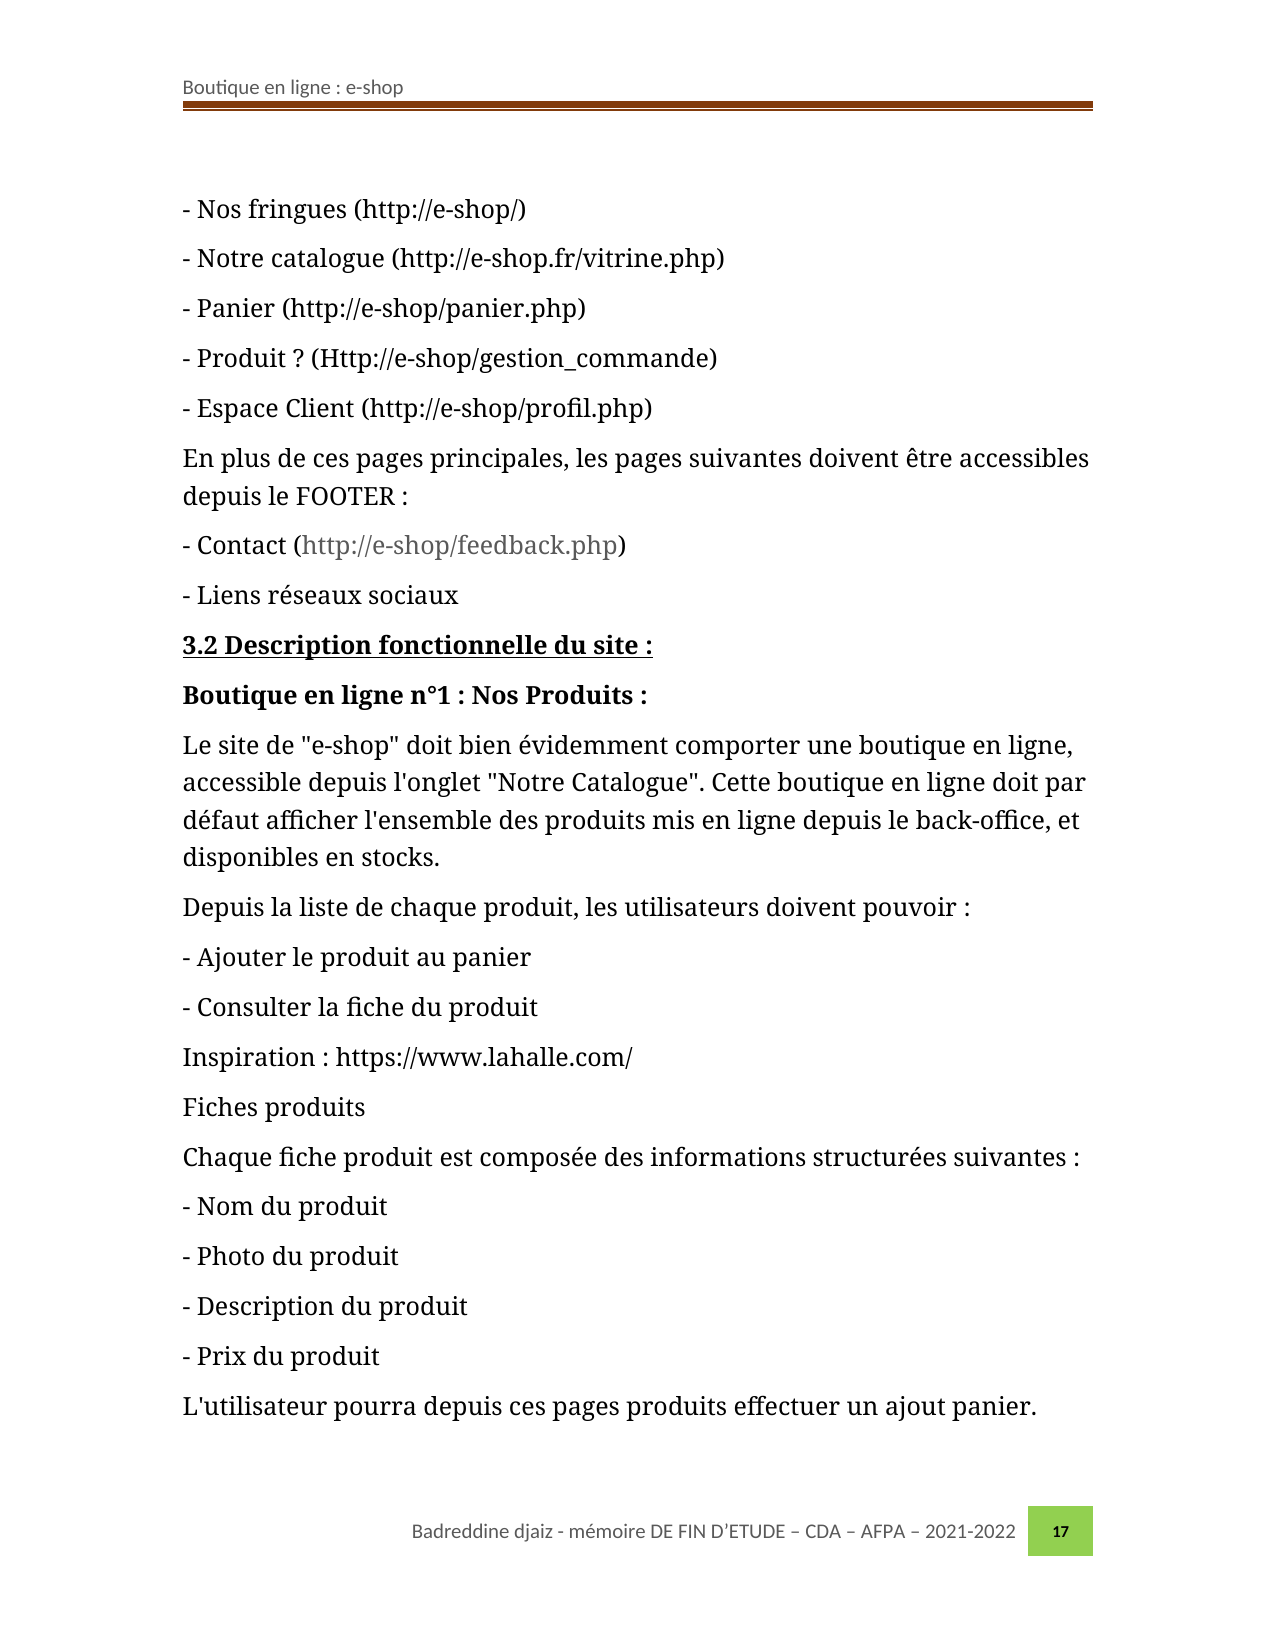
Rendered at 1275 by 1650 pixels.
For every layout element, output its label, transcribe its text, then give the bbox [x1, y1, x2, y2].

text - Liens réseaux sociaux [182, 578, 1093, 612]
text Depuis la liste de chaque produit, les utilisateurs doivent pouvoir : [182, 890, 1093, 924]
text - Consulter la fiche du produit [182, 989, 1093, 1023]
text En plus de ces pages principales, les pages suivantes doivent être accessibles depuis le FOOTER : [182, 441, 1093, 512]
text - Contact (http://e-shop/feedback.php) [182, 528, 1093, 562]
text - Ajouter le produit au panier [182, 939, 1093, 974]
text Le site de "e-shop" doit bien évidemment comporter une boutique en ligne, accessible depuis l'onglet "Notre Catalogue". Cette boutique en ligne doit par défaut afficher l'ensemble des produits mis en ligne depuis le back-office, et disponibles en stocks. [182, 728, 1093, 874]
text - Produit ? (Http://e-shop/gestion_commande) [182, 341, 1093, 375]
text Inspiration : https://www.lahalle.com/ [182, 1039, 1093, 1073]
text - Photo du produit [182, 1239, 1093, 1273]
text - Prix du produit [182, 1339, 1093, 1373]
text Boutique en ligne n°1 : Nos Produits : [182, 678, 1093, 712]
text Fiches produits [182, 1089, 1093, 1123]
text - Nom du produit [182, 1189, 1093, 1223]
text - Description du produit [182, 1289, 1093, 1323]
text - Notre catalogue (http://e-shop.fr/vitrine.php) [182, 241, 1093, 275]
text - Nos fringues (http://e-shop/) [182, 191, 1093, 225]
text L'utilisateur pourra depuis ces pages produits effectuer un ajout panier. [182, 1389, 1093, 1423]
text - Espace Client (http://e-shop/profil.php) [182, 391, 1093, 425]
text Chaque fiche produit est composée des informations structurées suivantes : [182, 1139, 1093, 1173]
text 3.2 Description fonctionnelle du site : [182, 628, 1093, 662]
text - Panier (http://e-shop/panier.php) [182, 291, 1093, 325]
